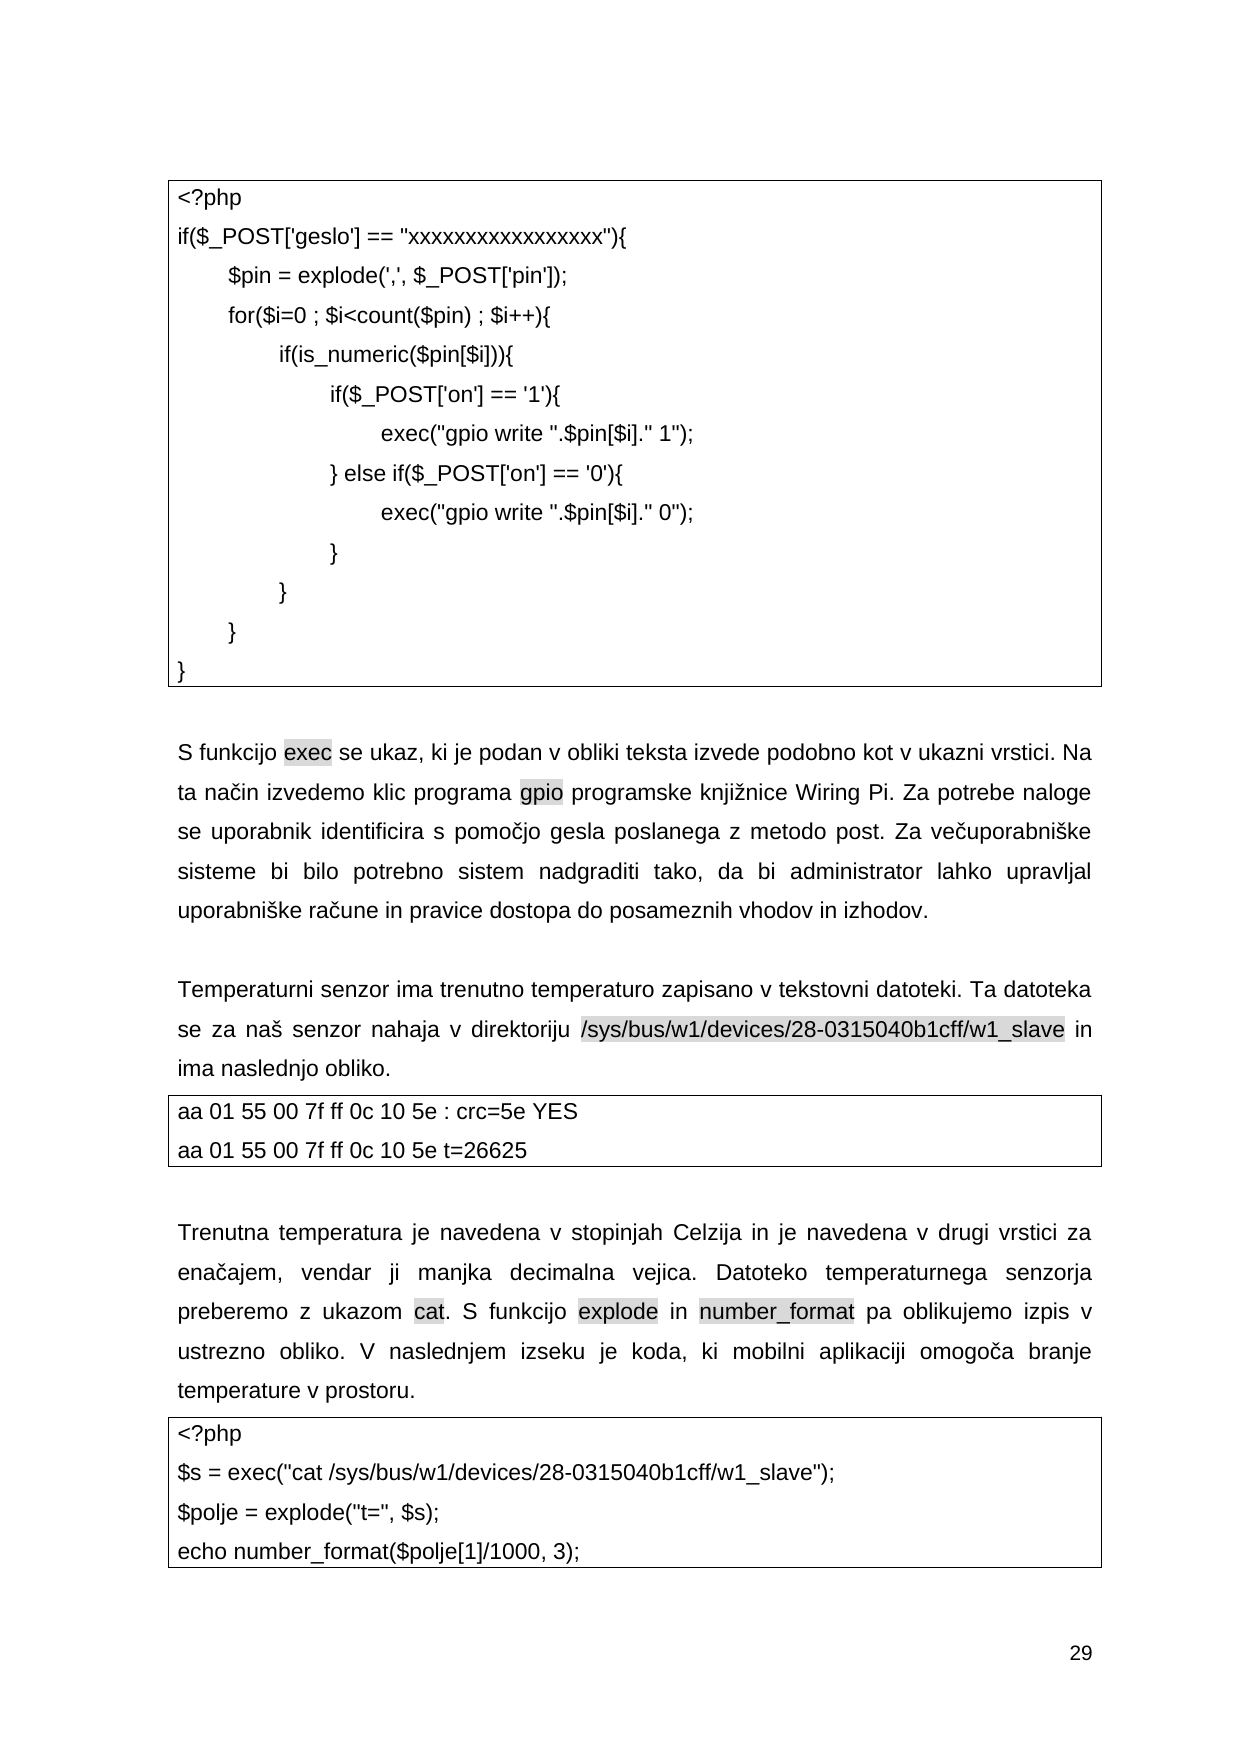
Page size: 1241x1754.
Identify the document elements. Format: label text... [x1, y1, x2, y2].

text Temperaturni senzor ima trenutno temperaturo zapisano v tekstovni datoteki. Ta datoteka se za naš senzor nahaja v direktoriju /sys/bus/w1/devices/28-0315040b1cff/w1_slave in ima naslednjo obliko. [177, 976, 1092, 1081]
text for($i=0 ; $i<count($pin) ; $i++){ [169, 299, 1101, 328]
text if($_POST['on'] == '1'){ [169, 378, 1101, 407]
text exec("gpio write ".$pin[$i]." 1"); [169, 417, 1101, 447]
text } [169, 614, 1101, 644]
text } [169, 575, 1101, 604]
text } [169, 654, 1101, 686]
text Trenutna temperatura je navedena v stopinjah Celzija in je navedena v drugi vrstici za enačajem, vendar ji manjka decimalna vejica. Datoteko temperaturnega senzorja preberemo z ukazom cat. S funkcijo explode in number_format pa oblikujemo izpis v ustrezno obliko. V naslednjem izseku je koda, ki mobilni aplikaciji omogoča branje temperature v prostoru. [177, 1219, 1092, 1403]
text $pin = explode(',', $_POST['pin']); [169, 259, 1101, 289]
text <?php [169, 181, 1101, 210]
text aa 01 55 00 7f ff 0c 10 5e t=26625 [169, 1134, 1101, 1166]
text $s = exec("cat /sys/bus/w1/devices/28-0315040b1cff/w1_slave"); [169, 1456, 1101, 1486]
text exec("gpio write ".$pin[$i]." 0"); [169, 496, 1101, 526]
text } [169, 536, 1101, 565]
text <?php [169, 1418, 1101, 1446]
text echo number_format($polje[1]/1000, 3); [169, 1535, 1101, 1567]
text if(is_numeric($pin[$i])){ [169, 338, 1101, 368]
text aa 01 55 00 7f ff 0c 10 5e : crc=5e YES [169, 1096, 1101, 1124]
text if($_POST['geslo'] == "xxxxxxxxxxxxxxxxx"){ [169, 220, 1101, 249]
text S funkcijo exec se ukaz, ki je podan v obliki teksta izvede podobno kot v ukazni vrstici. Na ta način izvedemo klic programa gpio programske knjižnice Wiring Pi. Za potrebe naloge se uporabnik identificira s pomočjo gesla poslanega z metodo post. Za večuporabniške sisteme bi bilo potrebno sistem nadgraditi tako, da bi administrator lahko upravljal uporabniške račune in pravice dostopa do posameznih vhodov in izhodov. [177, 739, 1092, 923]
text $polje = explode("t=", $s); [169, 1496, 1101, 1525]
text } else if($_POST['on'] == '0'){ [169, 457, 1101, 486]
